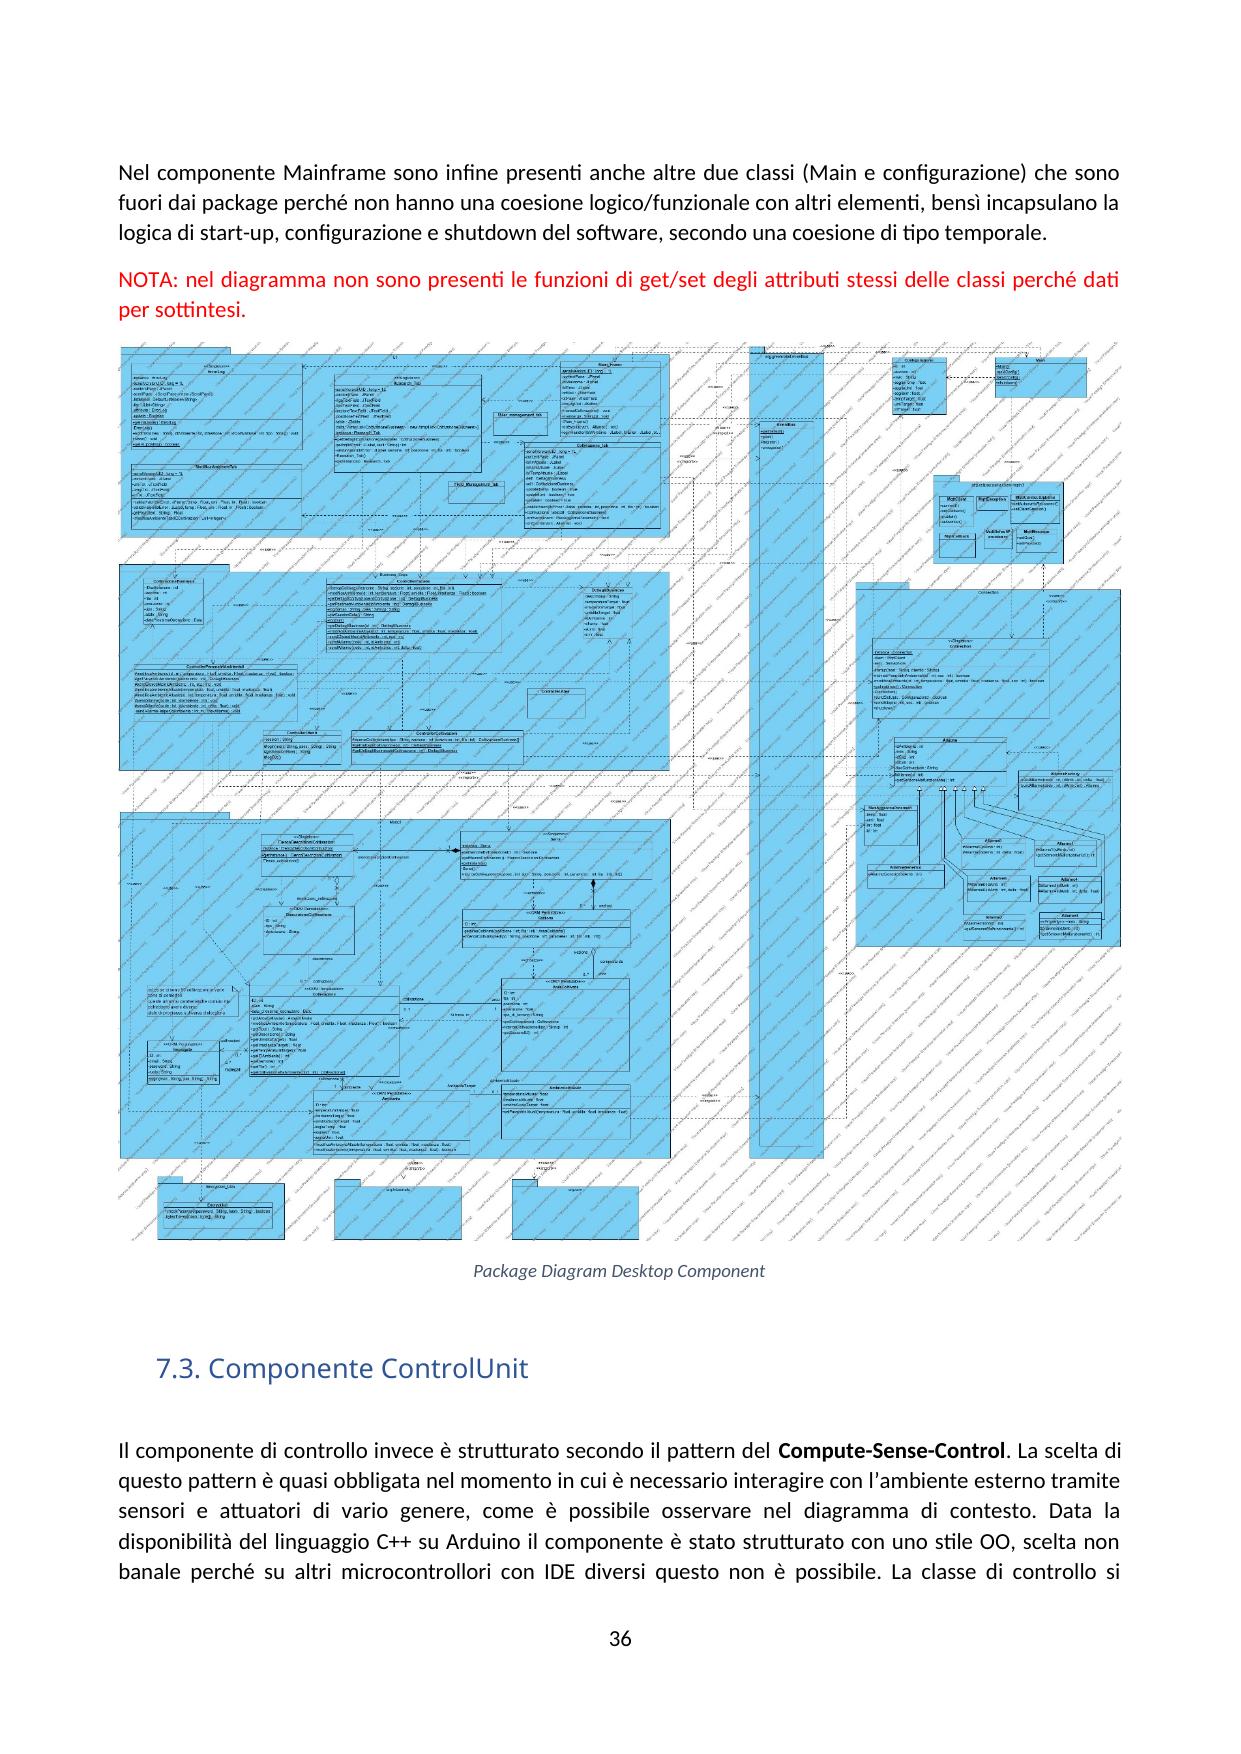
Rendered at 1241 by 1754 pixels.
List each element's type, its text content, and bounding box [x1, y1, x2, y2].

subtitle 7.3. Componente ControlUnit [156, 1349, 1122, 1386]
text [118, 1436, 1122, 1585]
text NOTA: nel diagramma non sono presenti le funzioni di get/set degli attributi stessi delle classi perché dati per sottintesi. [118, 265, 1122, 323]
picture [118, 342, 1122, 1241]
text Nel componente Mainframe sono infine presenti anche altre due classi (Main e configurazione) che sono fuori dai package perché non hanno una coesione logico/funzionale con altri elementi, bensì incapsulano la logica di start-up, configurazione e shutdown del software, secondo una coesione di tipo temporale. [118, 158, 1122, 246]
text Package Diagram Desktop Component [118, 1259, 1122, 1282]
